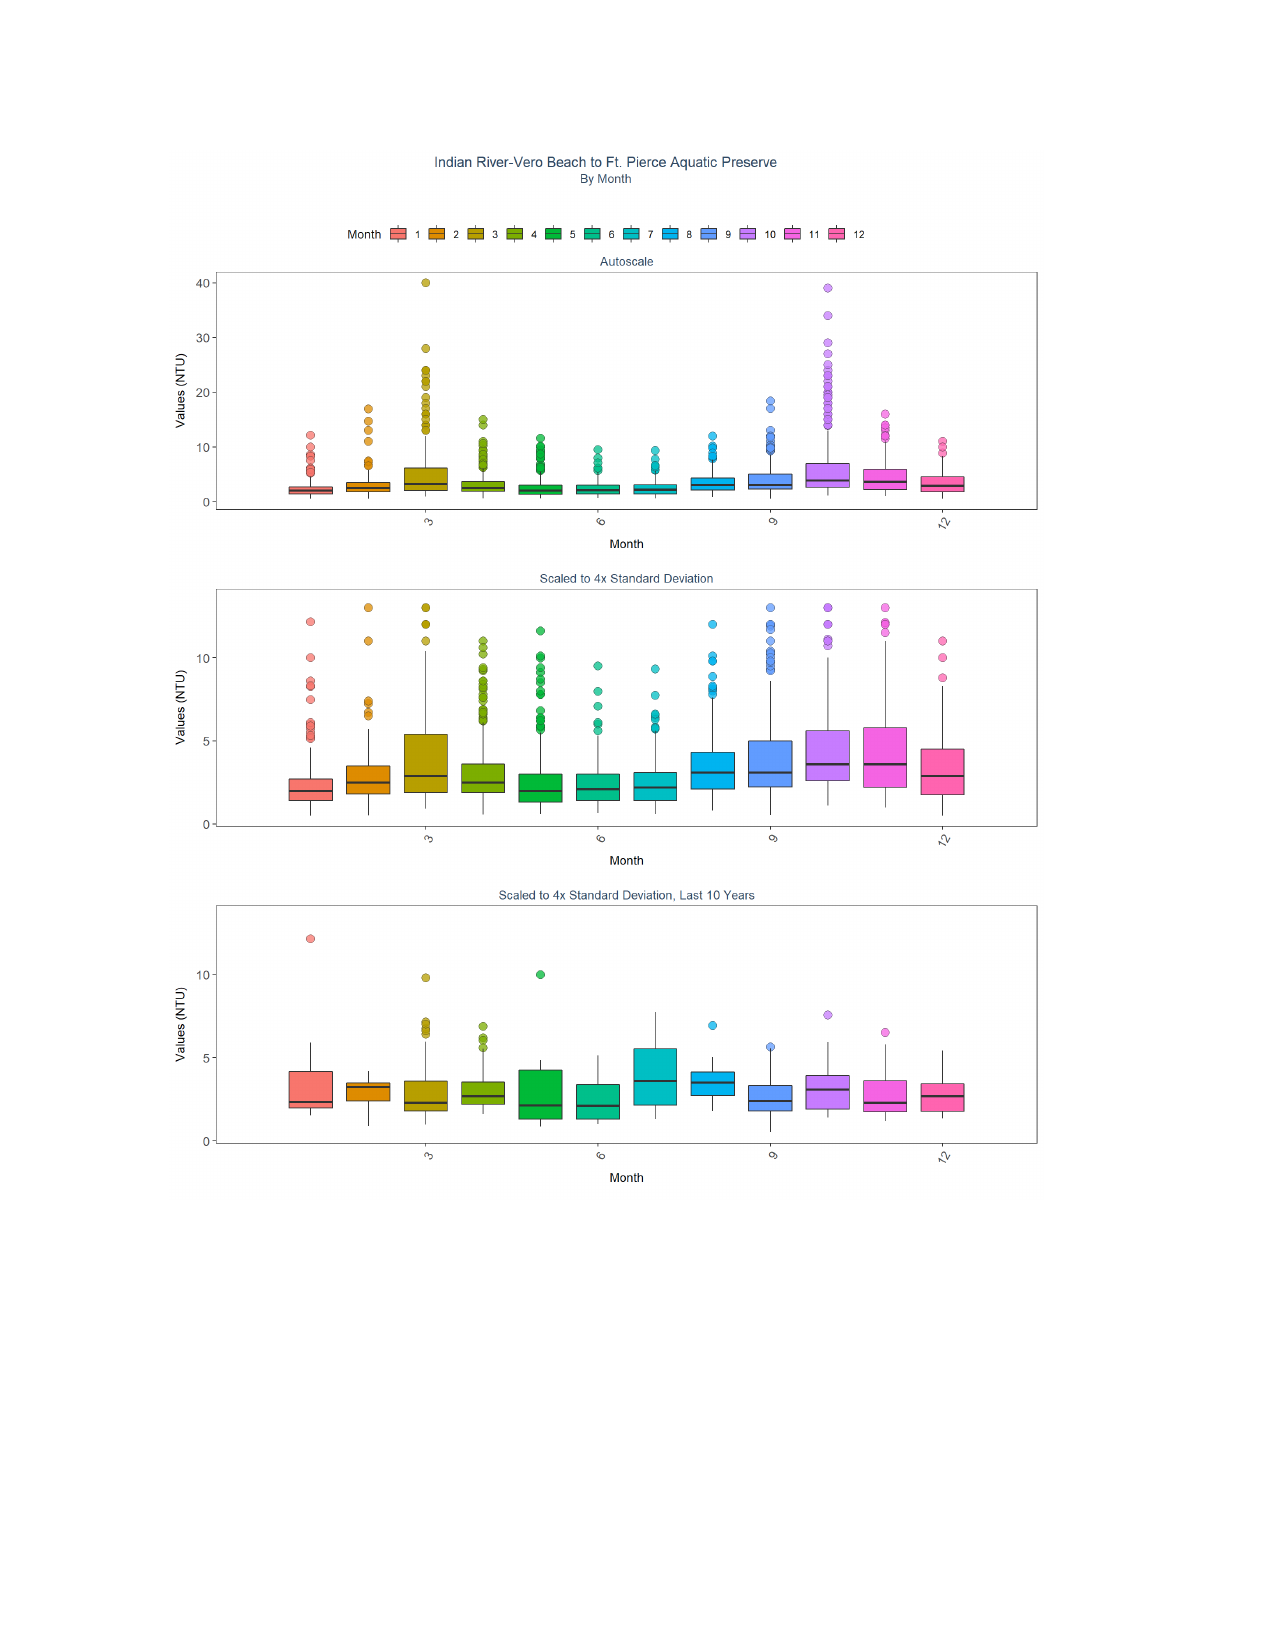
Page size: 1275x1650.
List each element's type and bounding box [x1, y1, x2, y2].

picture [168, 150, 1044, 1200]
